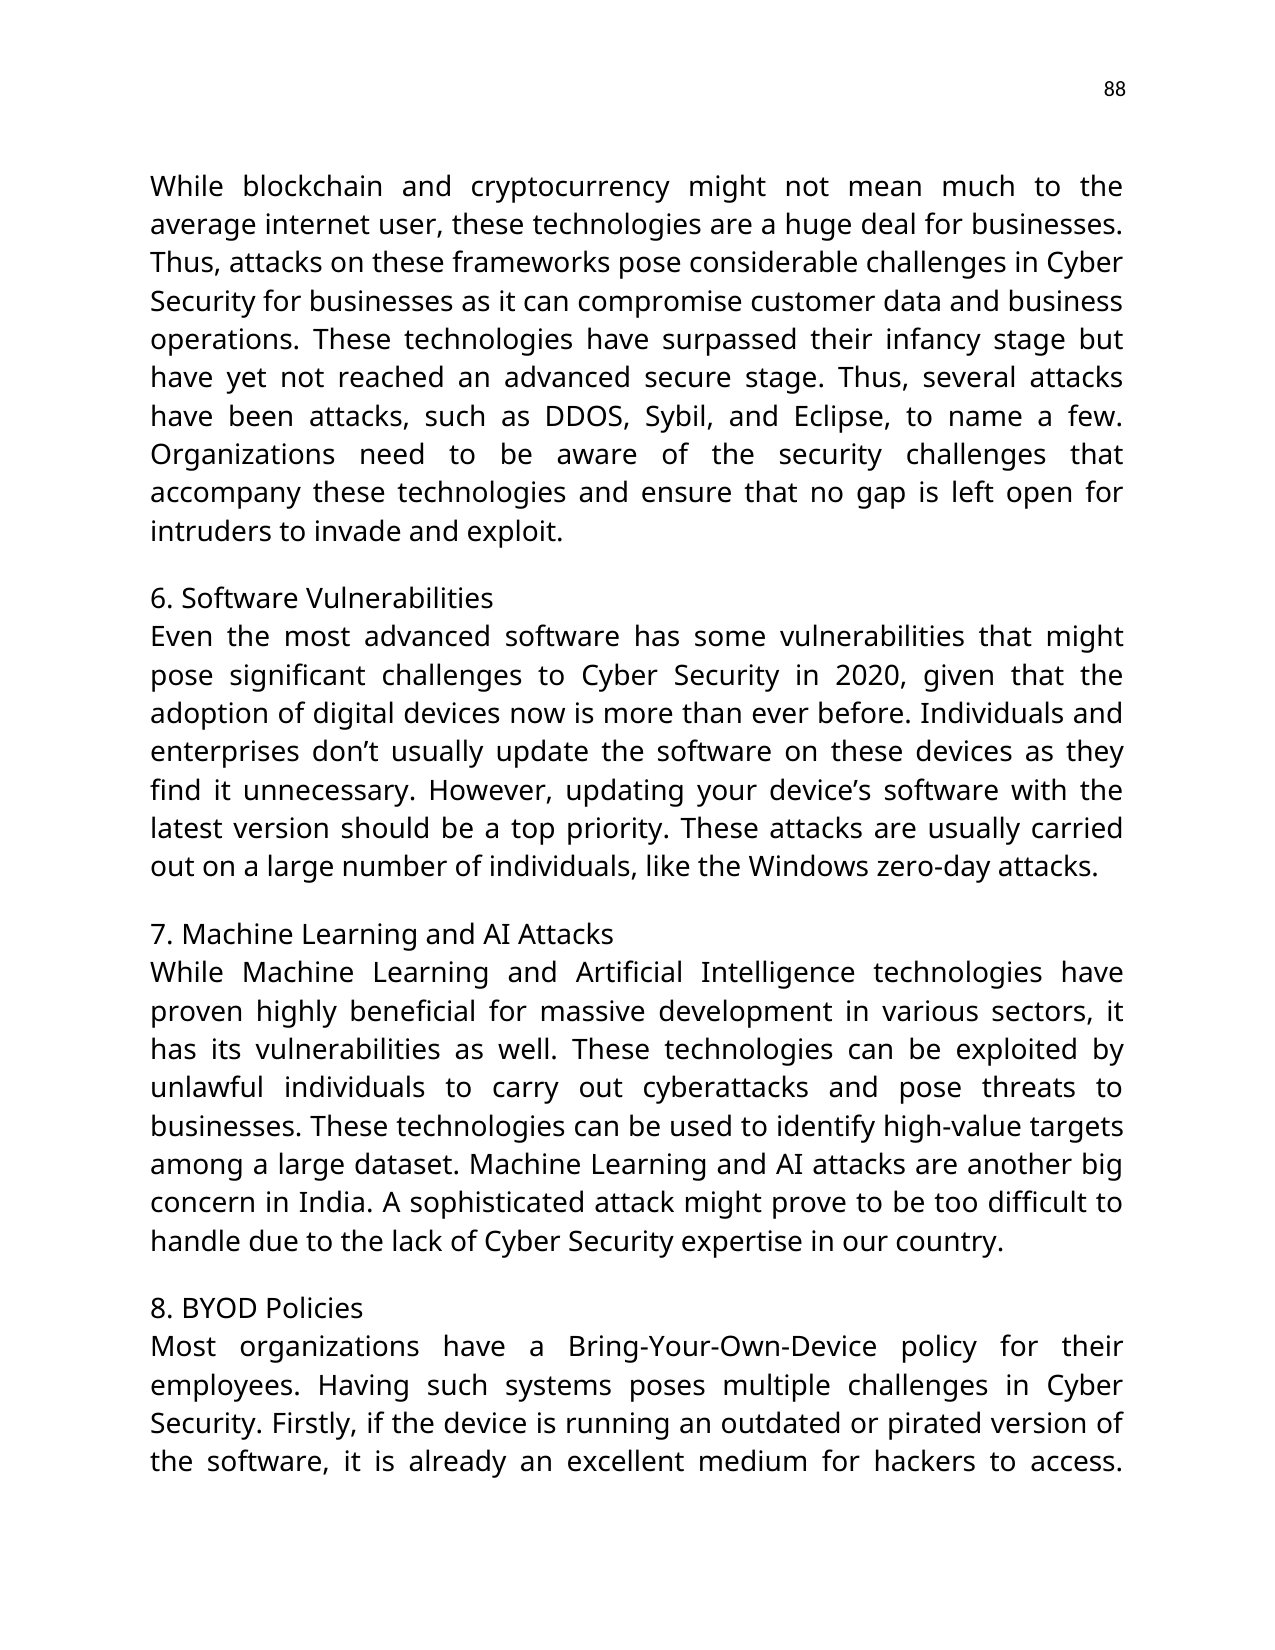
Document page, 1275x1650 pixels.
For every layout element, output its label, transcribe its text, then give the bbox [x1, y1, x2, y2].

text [150, 1327, 1125, 1480]
subtitle 8. BYOD Policies [150, 1288, 1125, 1327]
text Even the most advanced software has some vulnerabilities that might pose significant challenges to Cyber Security in 2020, given that the adoption of digital devices now is more than ever before. Individuals and enterprises don’t usually update the software on these devices as they find it unnecessary. However, updating your device’s software with the latest version should be a top priority. These attacks are usually carried out on a large number of individuals, like the Windows zero-day attacks. [150, 617, 1125, 885]
subtitle 7. Machine Learning and AI Attacks [150, 914, 1125, 952]
subtitle 6. Software Vulnerabilities [150, 578, 1125, 617]
text While Machine Learning and Artificial Intelligence technologies have proven highly beneficial for massive development in various sectors, it has its vulnerabilities as well. These technologies can be exploited by unlawful individuals to carry out cyberattacks and pose threats to businesses. These technologies can be used to identify high-value targets among a large dataset. Machine Learning and AI attacks are another big concern in India. A sophisticated attack might prove to be too difficult to handle due to the lack of Cyber Security expertise in our country. [150, 952, 1125, 1259]
text While blockchain and cryptocurrency might not mean much to the average internet user, these technologies are a huge deal for businesses. Thus, attacks on these frameworks pose considerable challenges in Cyber Security for businesses as it can compromise customer data and business operations. These technologies have surpassed their infancy stage but have yet not reached an advanced secure stage. Thus, several attacks have been attacks, such as DDOS, Sybil, and Eclipse, to name a few. Organizations need to be aware of the security challenges that accompany these technologies and ensure that no gap is left open for intruders to invade and exploit. [150, 166, 1125, 549]
